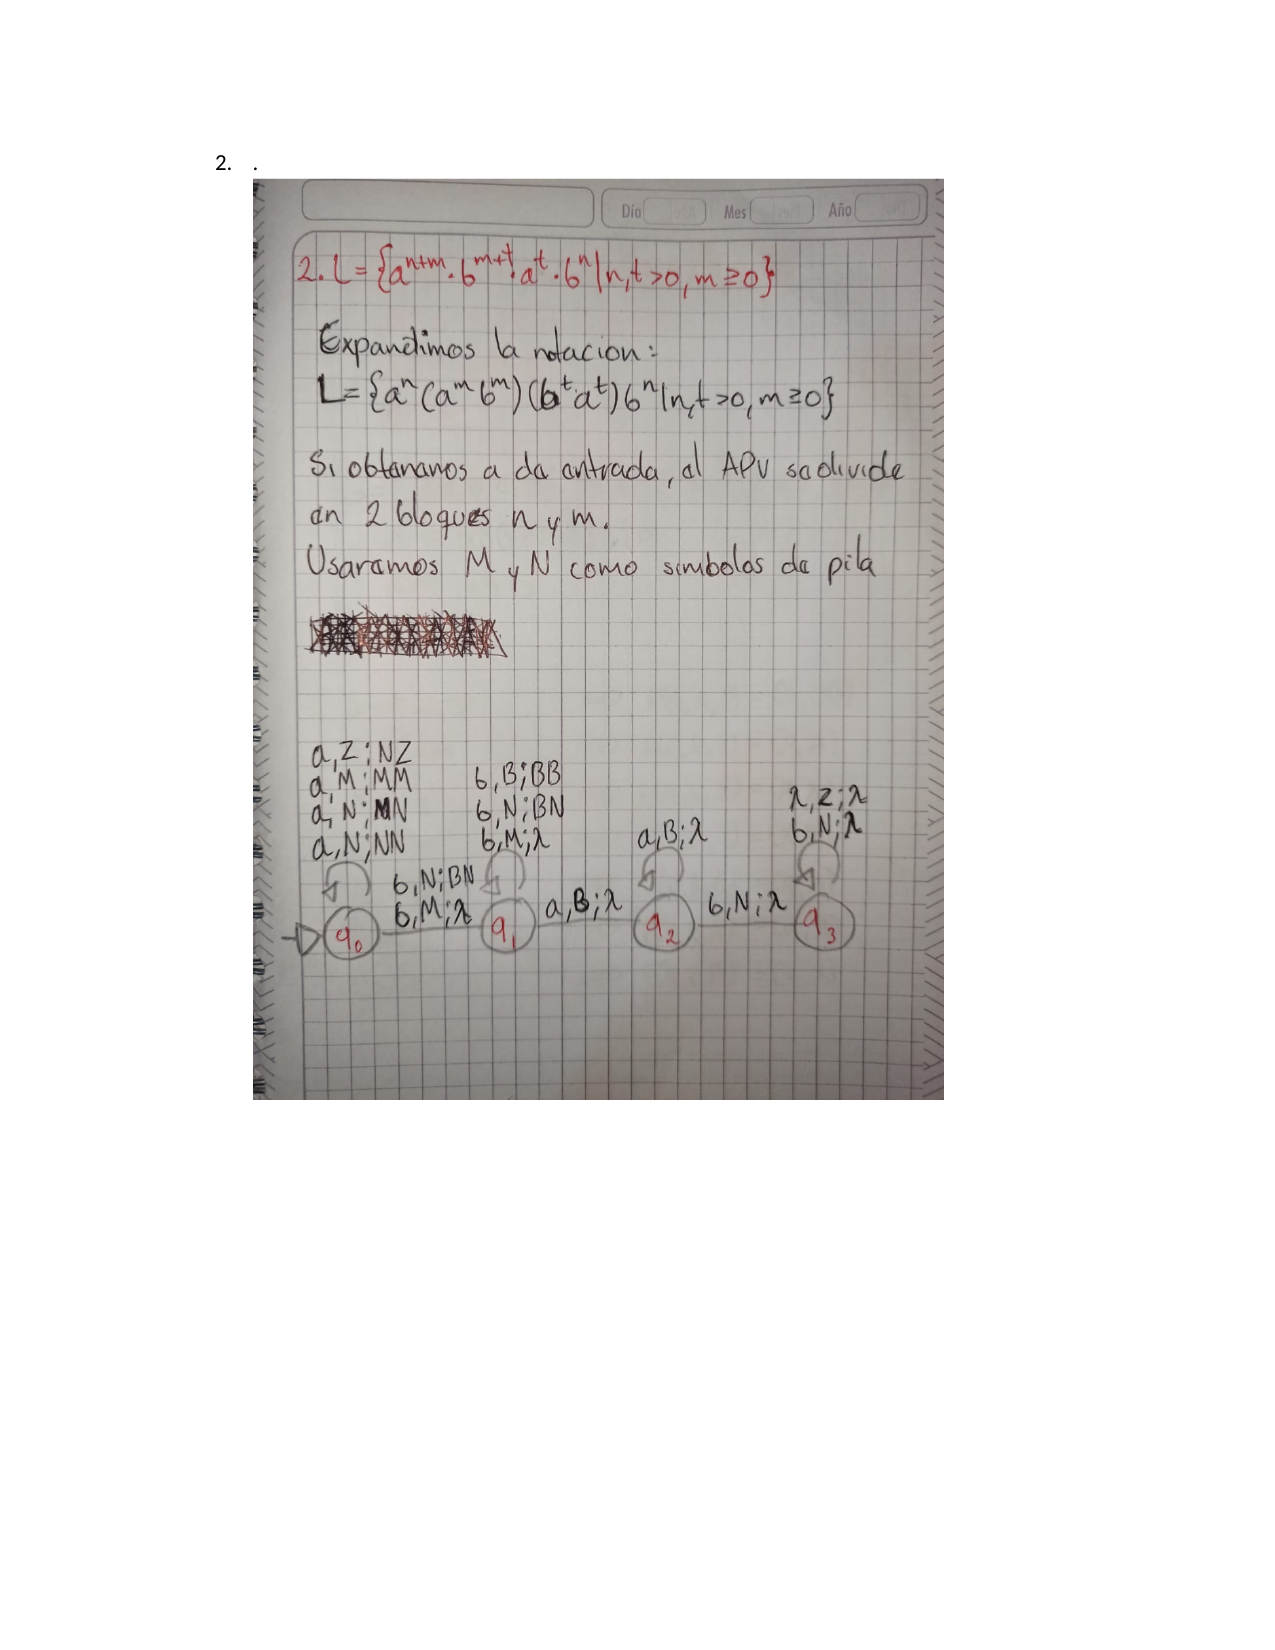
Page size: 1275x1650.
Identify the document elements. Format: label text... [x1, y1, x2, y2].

picture [253, 180, 944, 1100]
list . [215, 148, 1098, 176]
